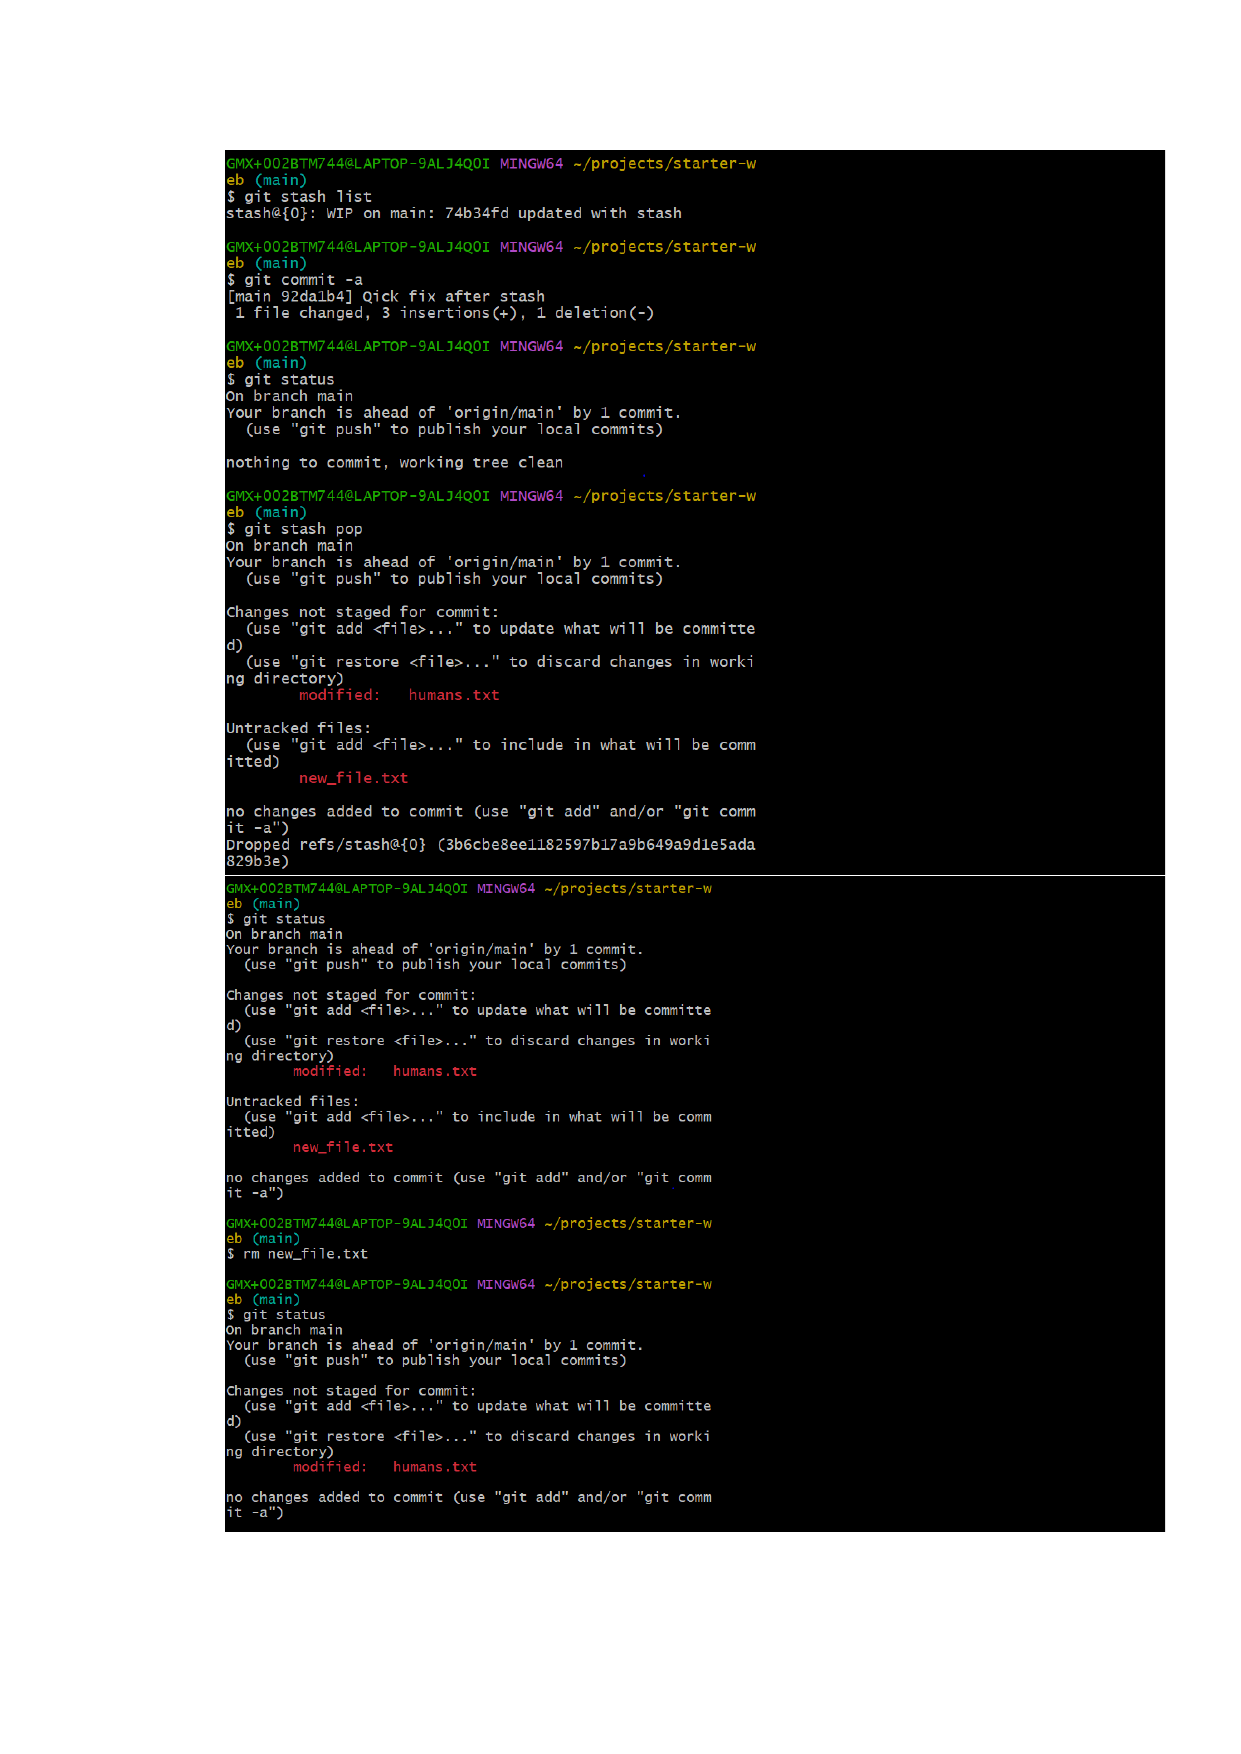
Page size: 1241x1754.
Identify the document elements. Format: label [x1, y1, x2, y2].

picture [225, 150, 1166, 875]
picture [225, 876, 1166, 1532]
